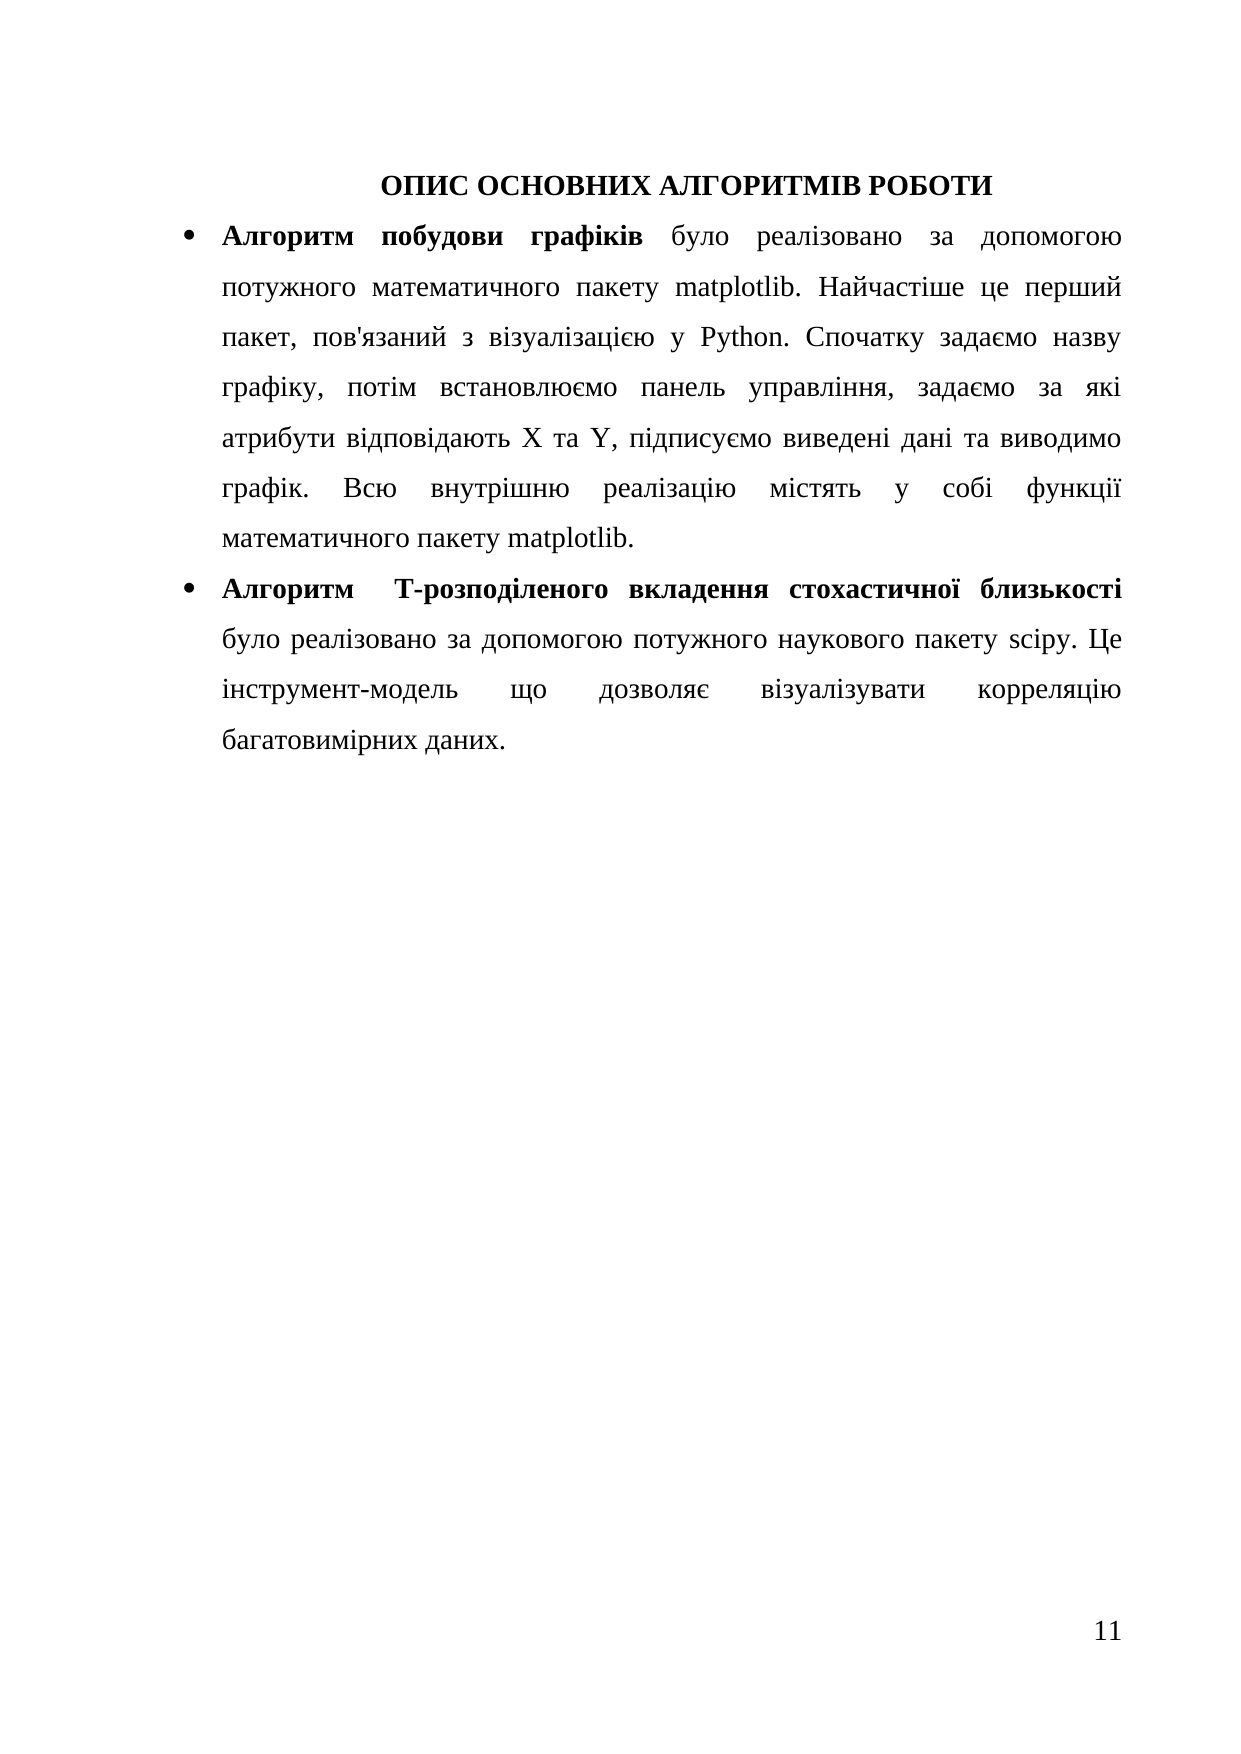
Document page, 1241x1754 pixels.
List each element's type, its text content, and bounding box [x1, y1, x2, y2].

list Алгоритм побудови графіків було реалізовано за допомогою потужного математичного пакету matplotlib. Найчастіше це перший пакет, пов'язаний з візуалізацією у Python. Спочатку задаємо назву графіку, потім встановлюємо панель управління, задаємо за які атрибути відповідають X та Y, підписуємо виведені дані та виводимо графік. Всю внутрішню реалізацію містять у собі функції математичного пакету matplotlib. [184, 218, 1122, 554]
text ОПИС ОСНОВНИХ АЛГОРИТМІВ РОБОТИ [177, 168, 1122, 202]
list Алгоритм T-розподіленого вкладення стохастичної близькості було реалізовано за допомогою потужного наукового пакету scipy. Це інструмент-модель що дозволяє візуалізувати корреляцію багатовимірних даних. [184, 571, 1122, 755]
